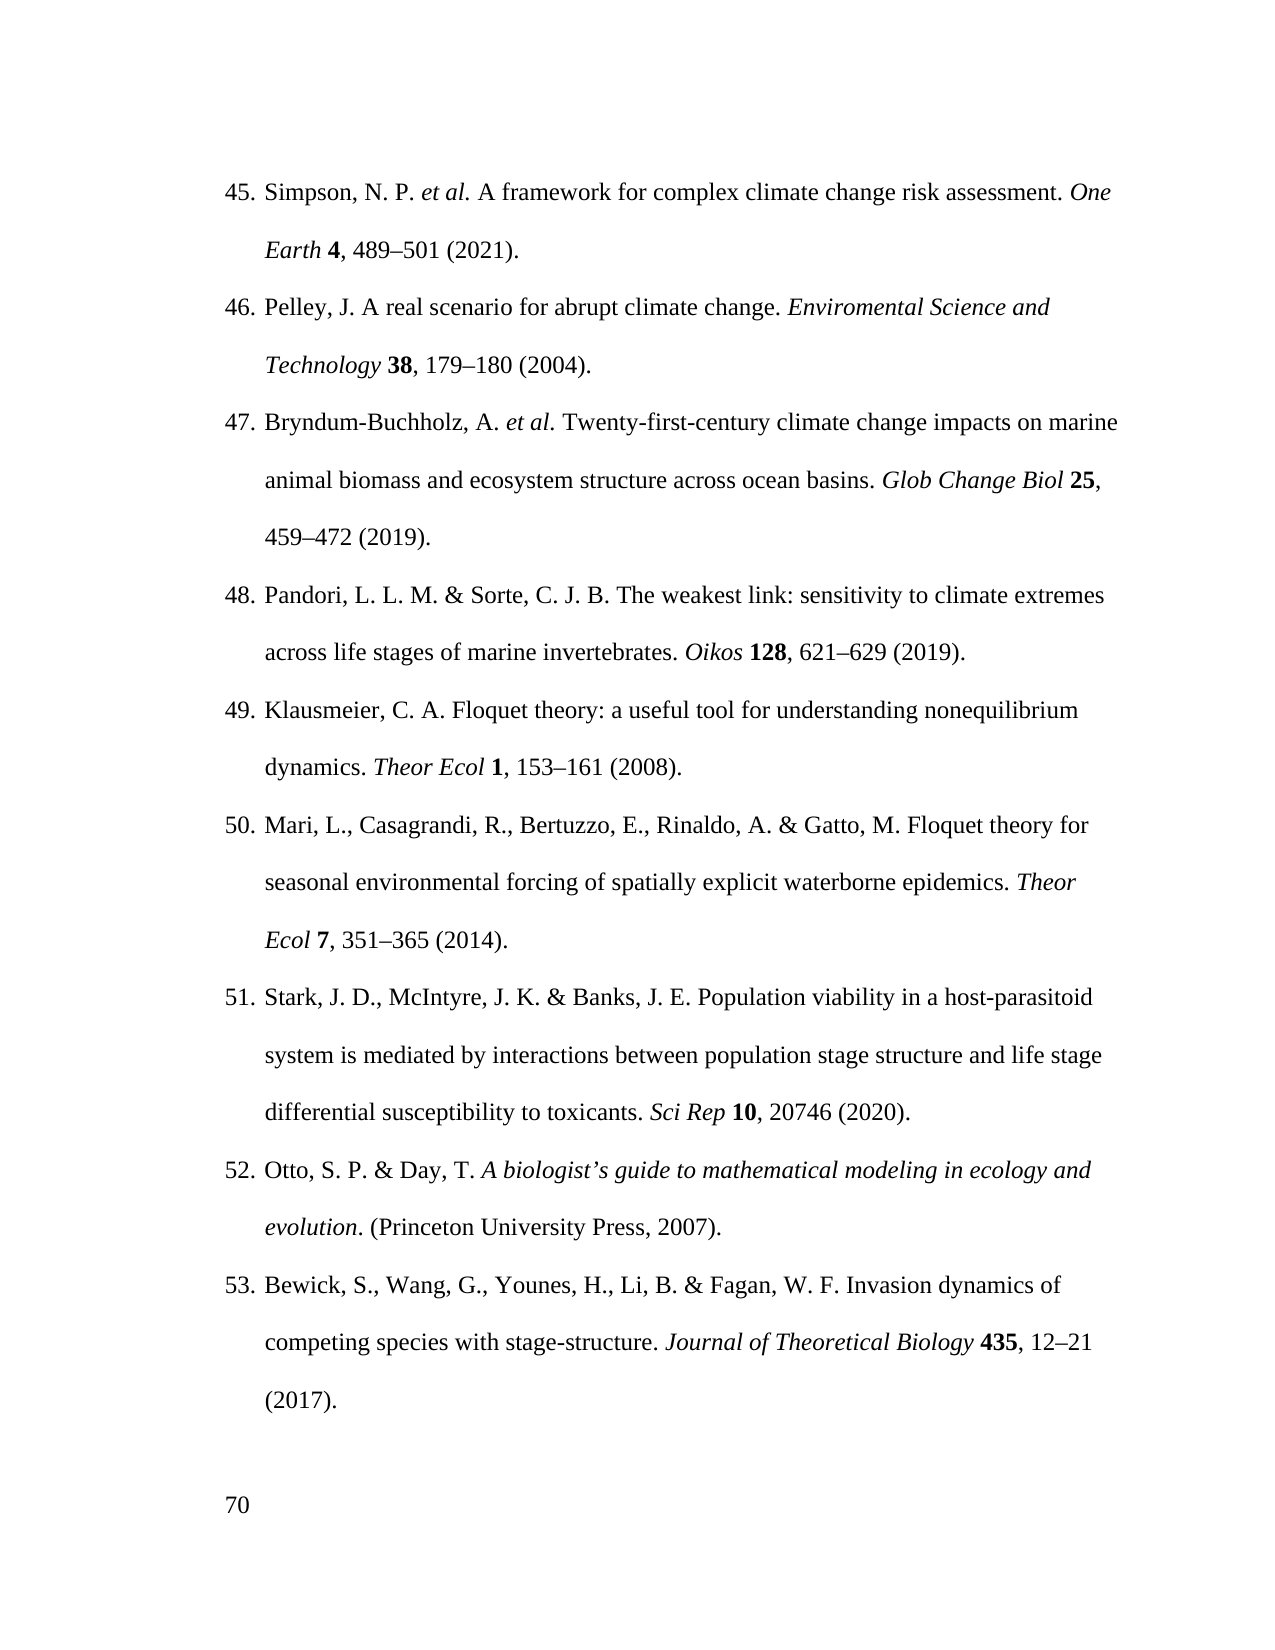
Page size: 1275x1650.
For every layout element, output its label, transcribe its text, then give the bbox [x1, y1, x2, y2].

text 48. Pandori, L. L. M. & Sorte, C. J. B. The weakest link: sensitivity to climate extremes across life stages of marine invertebrates. Oikos 128, 621–629 (2019). [224, 580, 1127, 666]
text 53. Bewick, S., Wang, G., Younes, H., Li, B. & Fagan, W. F. Invasion dynamics of competing species with stage-structure. Journal of Theoretical Biology 435, 12–21 (2017). [224, 1270, 1127, 1413]
text 46. Pelley, J. A real scenario for abrupt climate change. Enviromental Science and Technology 38, 179–180 (2004). [224, 292, 1127, 378]
text 47. Bryndum‐Buchholz, A. et al. Twenty‐first‐century climate change impacts on marine animal biomass and ecosystem structure across ocean basins. Glob Change Biol 25, 459–472 (2019). [224, 407, 1127, 551]
text 49. Klausmeier, C. A. Floquet theory: a useful tool for understanding nonequilibrium dynamics. Theor Ecol 1, 153–161 (2008). [224, 695, 1127, 781]
text 50. Mari, L., Casagrandi, R., Bertuzzo, E., Rinaldo, A. & Gatto, M. Floquet theory for seasonal environmental forcing of spatially explicit waterborne epidemics. Theor Ecol 7, 351–365 (2014). [224, 810, 1127, 953]
text 51. Stark, J. D., McIntyre, J. K. & Banks, J. E. Population viability in a host-parasitoid system is mediated by interactions between population stage structure and life stage differential susceptibility to toxicants. Sci Rep 10, 20746 (2020). [224, 982, 1127, 1126]
text 45. Simpson, N. P. et al. A framework for complex climate change risk assessment. One Earth 4, 489–501 (2021). [224, 177, 1127, 263]
text 52. Otto, S. P. & Day, T. A biologist’s guide to mathematical modeling in ecology and evolution. (Princeton University Press, 2007). [224, 1155, 1127, 1241]
